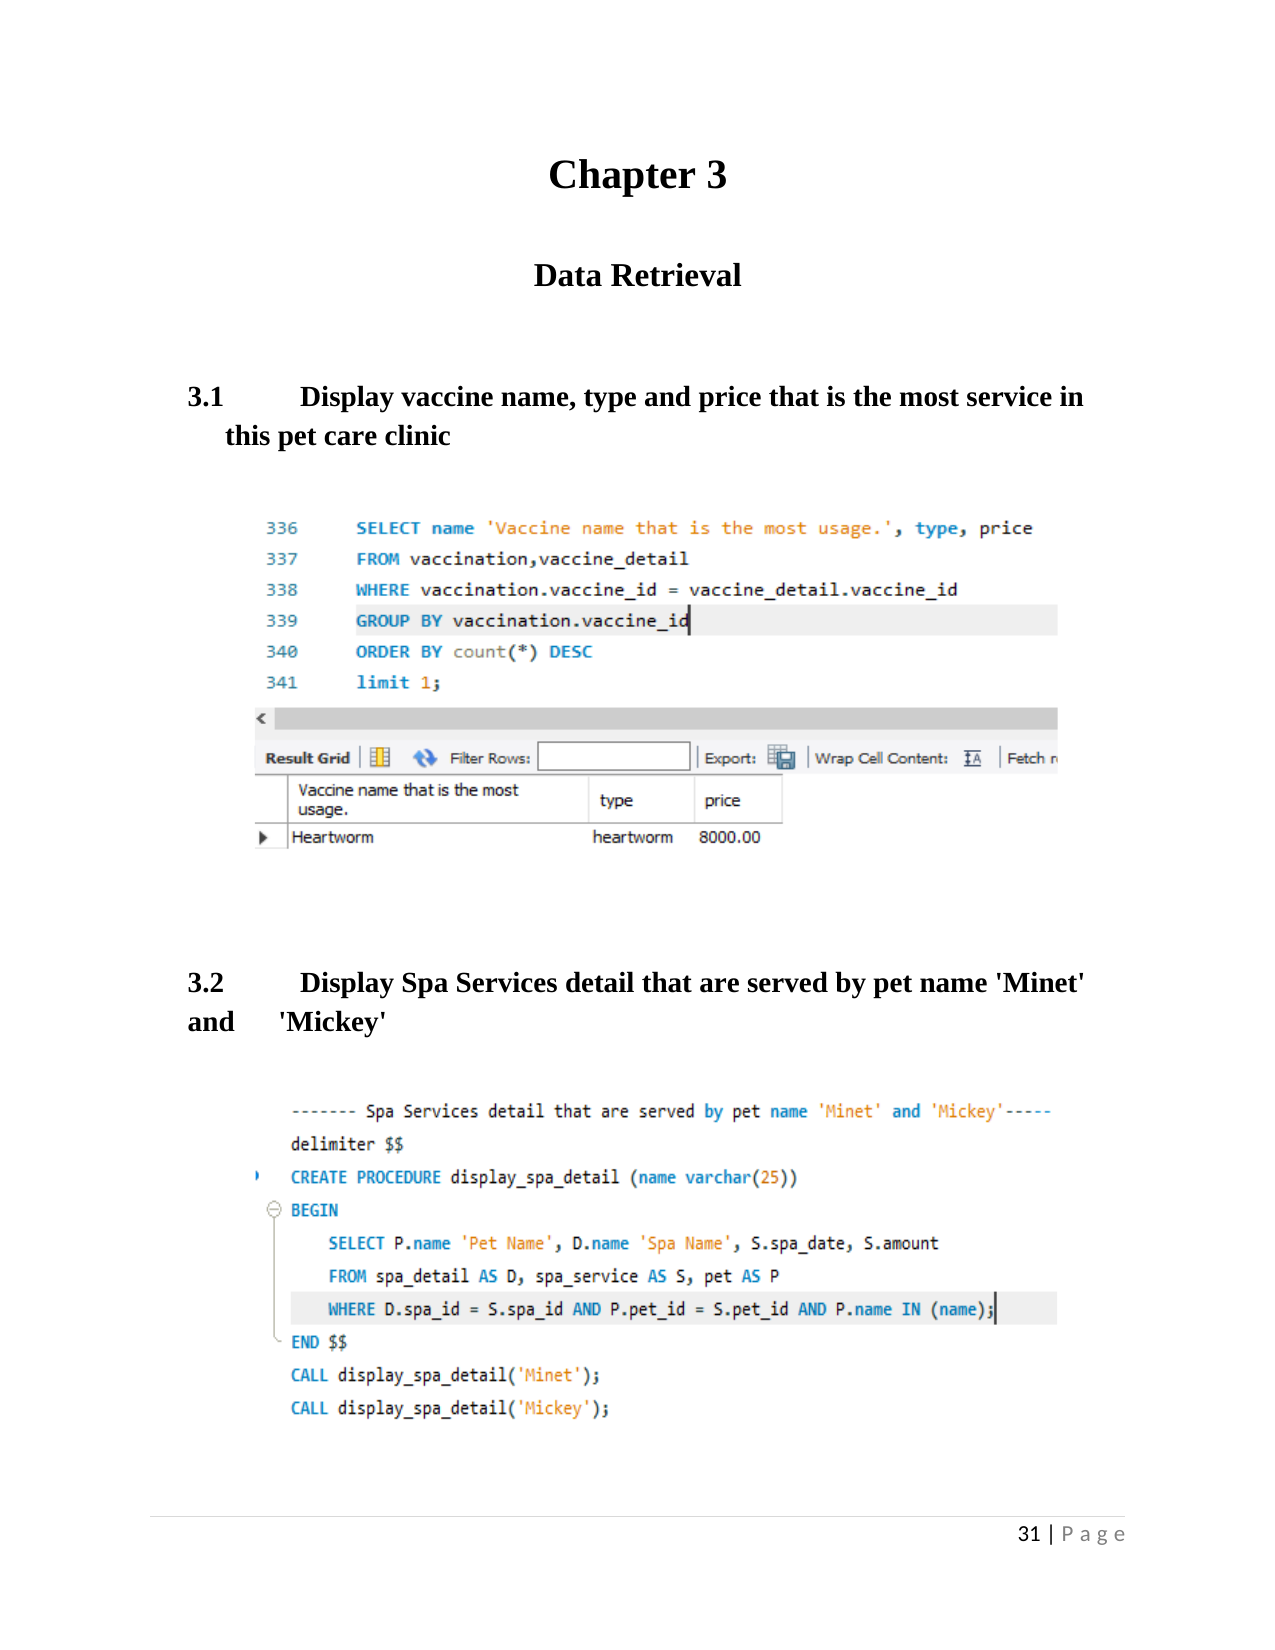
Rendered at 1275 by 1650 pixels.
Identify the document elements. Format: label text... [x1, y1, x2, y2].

subtitle 3.2 Display Spa Services detail that are served by pet name 'Minet' and 'Mickey' [187, 965, 1125, 1037]
subtitle 3.1 Display vaccine name, type and price that is the most service in this pet care clinic [187, 379, 1125, 451]
subtitle Data Retrieval [150, 255, 1125, 293]
picture [254, 509, 1058, 877]
picture [255, 1095, 1058, 1443]
subtitle Chapter 3 [150, 150, 1125, 198]
